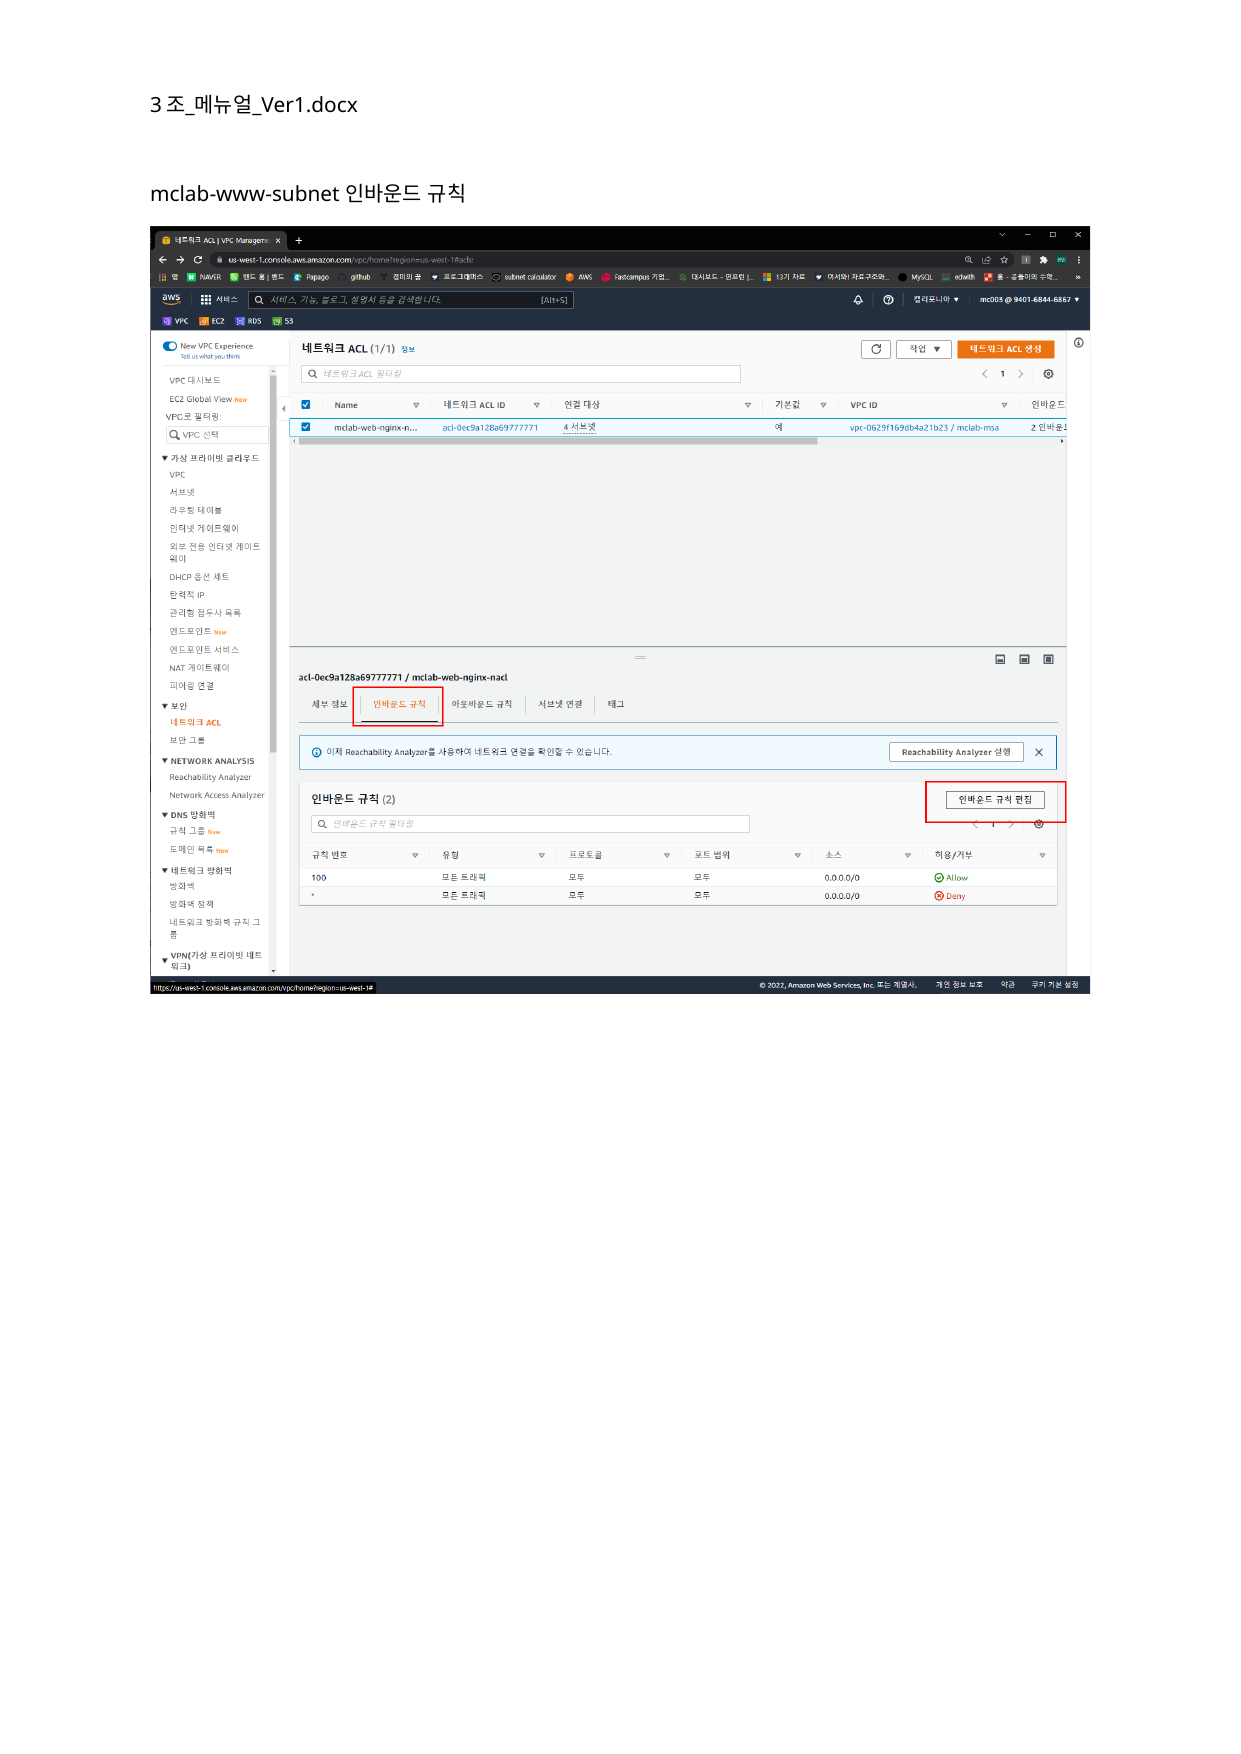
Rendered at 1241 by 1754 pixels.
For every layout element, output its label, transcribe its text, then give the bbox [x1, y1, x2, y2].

picture [150, 226, 1091, 994]
text mclab-www-subnet 인바운드 규칙 [150, 177, 1090, 207]
